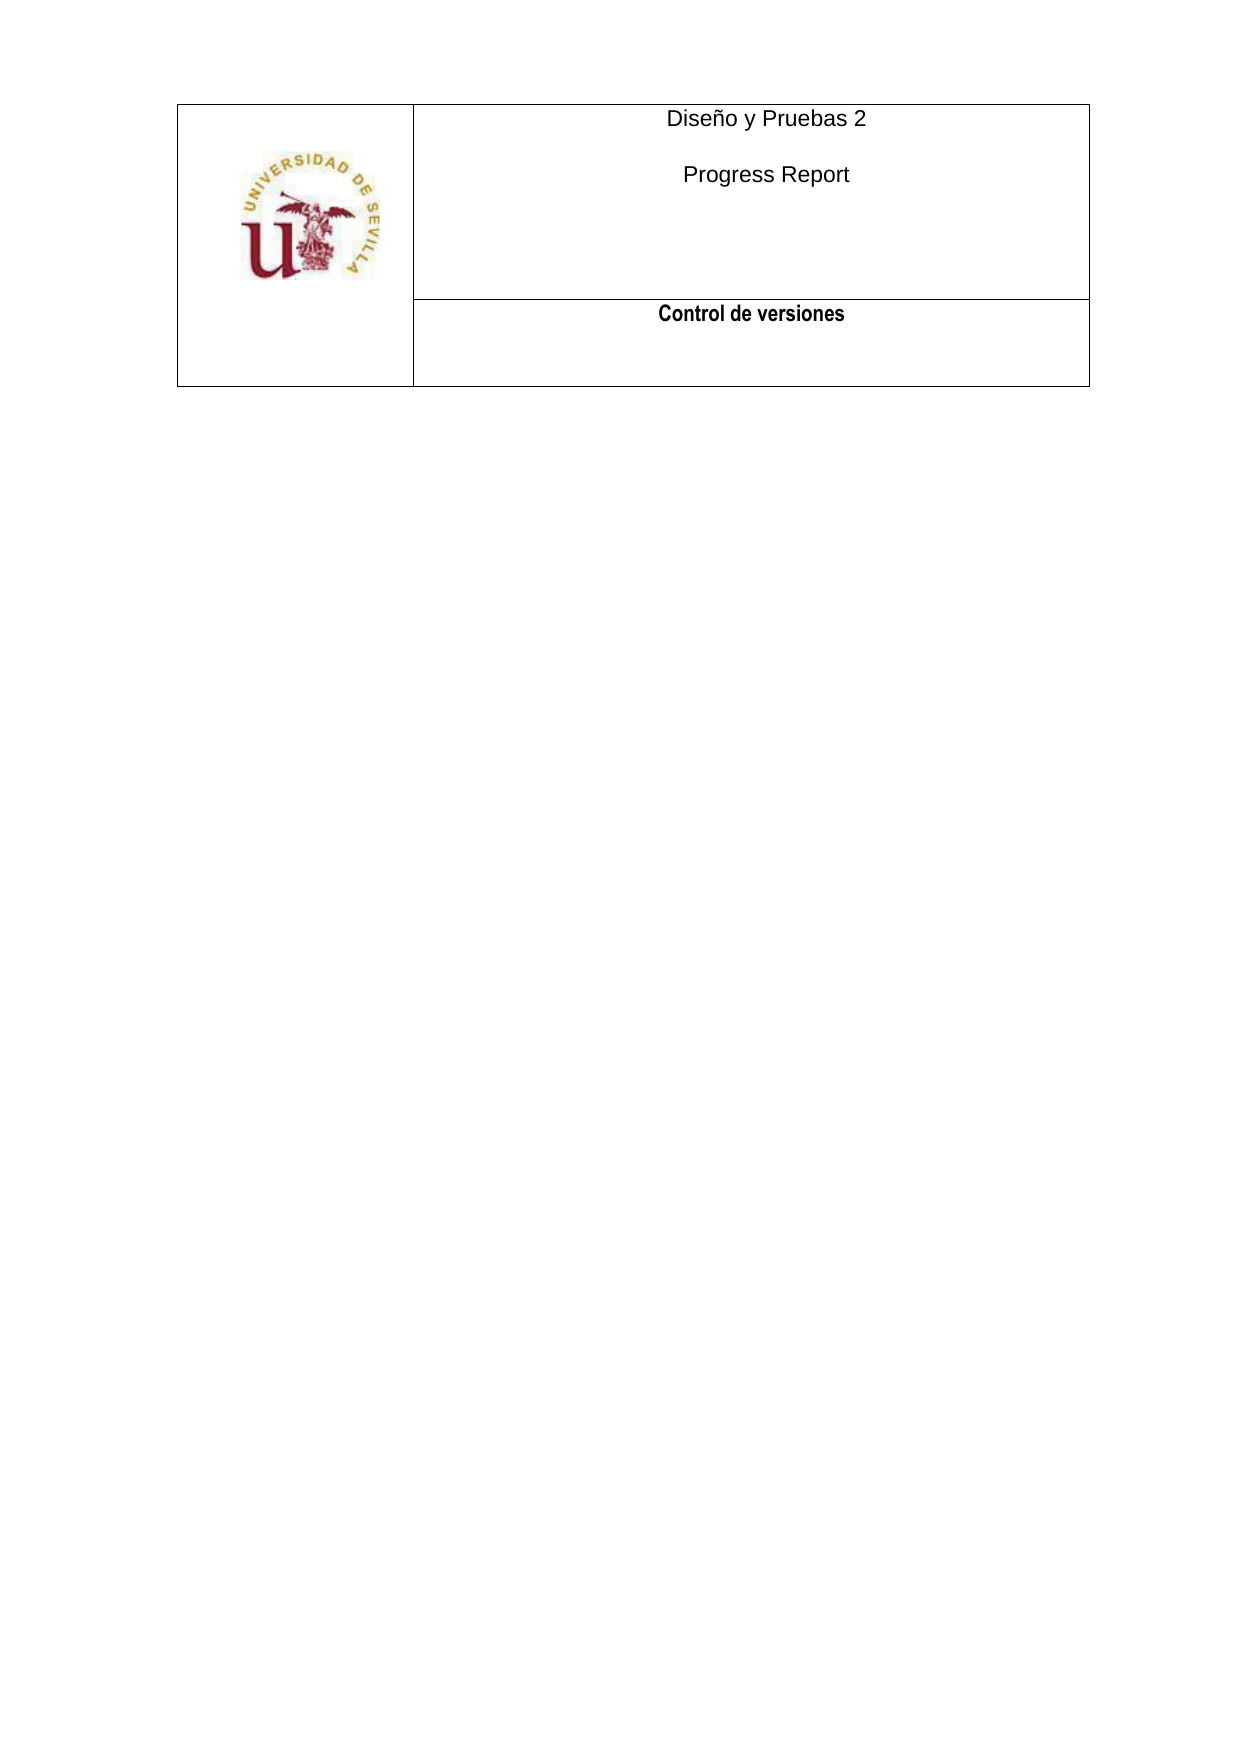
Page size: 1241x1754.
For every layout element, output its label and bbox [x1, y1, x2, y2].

picture [240, 151, 381, 280]
